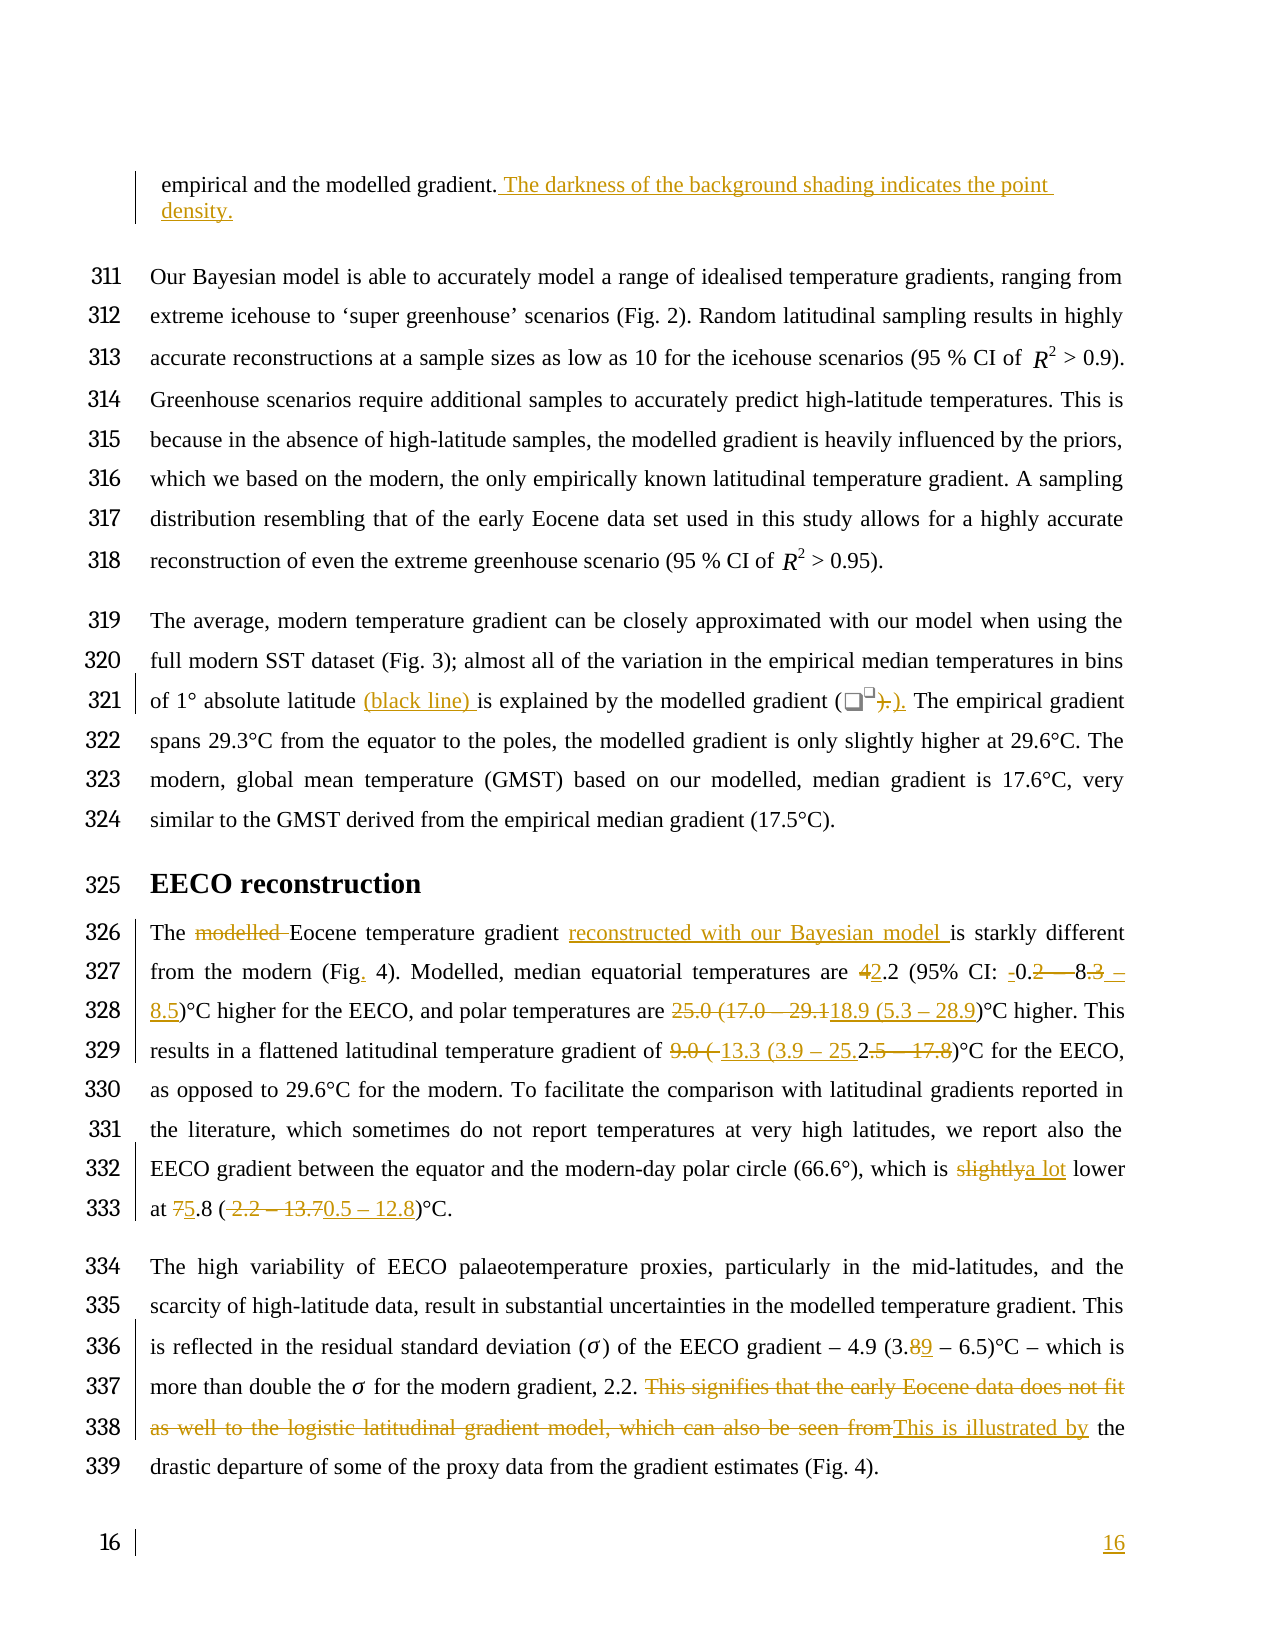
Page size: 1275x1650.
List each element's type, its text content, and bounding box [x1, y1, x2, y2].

text The high variability of EECO palaeotemperature proxies, particularly in the mid-latitudes, and the scarcity of high-latitude data, result in substantial uncertainties in the modelled temperature gradient. This is reflected in the residual standard deviation () of the EECO gradient – 4.9 (3. – 6.5)°C – which is more than double the for the modern gradient, 2.2. the drastic departure of some of the proxy data from the gradient estimates (Fig. 4). [150, 1253, 1125, 1479]
text Our Bayesian model is able to accurately model a range of idealised temperature gradients, ranging from extreme icehouse to ‘super greenhouse’ scenarios (Fig. 2). Random latitudinal sampling results in highly accurate reconstructions at a sample sizes as low as 10 for the icehouse scenarios (95 % CI of > 0.9). Greenhouse scenarios require additional samples to accurately predict high-latitude temperatures. This is because in the absence of high-latitude samples, the modelled gradient is heavily influenced by the priors, which we based on the modern, the only empirically known latitudinal temperature gradient. A sampling distribution resembling that of the early Eocene data set used in this study allows for a highly accurate reconstruction of even the extreme greenhouse scenario (95 % CI of > 0.95). [150, 263, 1125, 575]
text The average, modern temperature gradient can be closely approximated with our model when using the full modern SST dataset (Fig. 3); almost all of the variation in the empirical median temperatures in bins of 1° absolute latitude is explained by the modelled gradient ( The empirical gradient spans 29.3°C from the equator to the poles, the modelled gradient is only slightly higher at 29.6°C. The modern, global mean temperature (GMST) based on our modelled, median gradient is 17.6°C, very similar to the GMST derived from the empirical median gradient (17.5°C). [150, 607, 1125, 832]
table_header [150, 150, 1125, 244]
subtitle EECO reconstruction [150, 866, 1125, 900]
text The Eocene temperature gradient is starkly different from the modern (Fig 4). Modelled, median equatorial temperatures are .2 (95% CI: 0.8)°C higher for the EECO, and polar temperatures are )°C higher. This results in a flattened latitudinal temperature gradient of 2)°C for the EECO, as opposed to 29.6°C for the modern. To facilitate the comparison with latitudinal gradients reported in the literature, which sometimes do not report temperatures at very high latitudes, we report also the EECO gradient between the equator and the modern-day polar circle (66.6°), which is lower at .8 ()°C. [150, 918, 1125, 1221]
